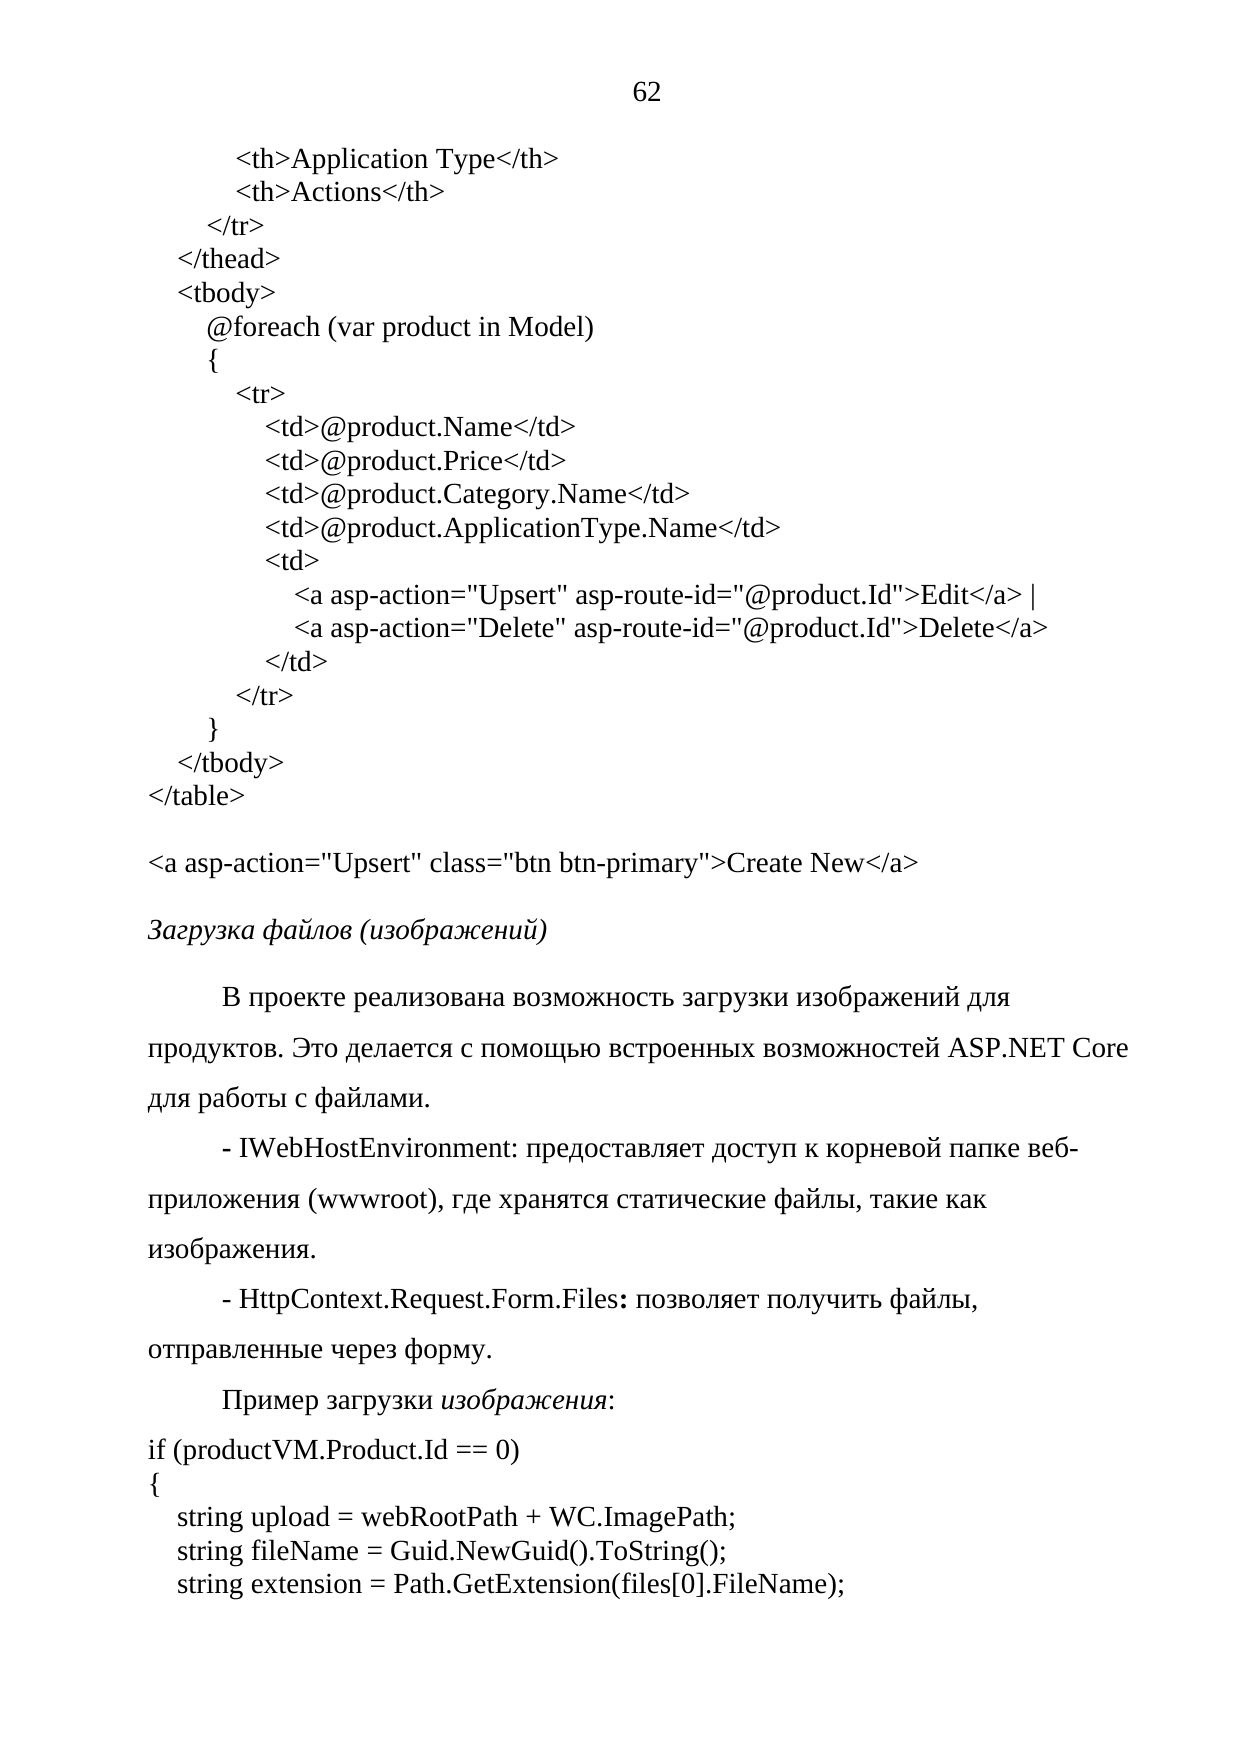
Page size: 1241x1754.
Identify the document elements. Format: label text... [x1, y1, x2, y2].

list <a asp-action="Delete" asp-route-id="@product.Id">Delete</a> [148, 611, 1146, 644]
list <td> [148, 543, 1146, 577]
list <th>Application Type</th> [148, 141, 1146, 174]
list <th>Actions</th> [148, 174, 1146, 208]
list <tbody> [148, 275, 1146, 309]
list <td>@product.ApplicationType.Name</td> [148, 510, 1146, 543]
list } [148, 711, 1146, 745]
list </thead> [148, 242, 1146, 275]
list string extension = Path.GetExtension(files[0].FileName); [148, 1566, 1146, 1600]
list <td>@product.Name</td> [148, 409, 1146, 443]
list if (productVM.Product.Id == 0) [148, 1432, 1146, 1466]
list @foreach (var product in Model) [148, 309, 1146, 342]
list В проекте реализована возможность загрузки изображений для продуктов. Это делается с помощью встроенных возможностей ASP.NET Core для работы с файлами. [148, 979, 1146, 1114]
list - HttpContext.Request.Form.Files: позволяет получить файлы, отправленные через форму. [148, 1281, 1146, 1365]
list <a asp-action="Upsert" asp-route-id="@product.Id">Edit</a> | [148, 577, 1146, 611]
list string fileName = Guid.NewGuid().ToString(); [148, 1533, 1146, 1566]
list <td>@product.Category.Name</td> [148, 476, 1146, 510]
list Загрузка файлов (изображений) [148, 912, 1146, 946]
list Пример загрузки изображения: [148, 1382, 1146, 1416]
list - IWebHostEnvironment: предоставляет доступ к корневой папке веб-приложения (wwwroot), где хранятся статические файлы, такие как изображения. [148, 1130, 1146, 1264]
list <a asp-action="Upsert" class="btn btn-primary">Create New</a> [148, 845, 1146, 879]
list <tr> [148, 376, 1146, 409]
list string upload = webRootPath + WC.ImagePath; [148, 1499, 1146, 1533]
list <td>@product.Price</td> [148, 443, 1146, 476]
list { [148, 1466, 1146, 1499]
list { [148, 342, 1146, 376]
list </tr> [148, 208, 1146, 242]
list </tbody> [148, 745, 1146, 778]
list </table> [148, 778, 1146, 812]
list </tr> [148, 678, 1146, 711]
list </td> [148, 644, 1146, 678]
